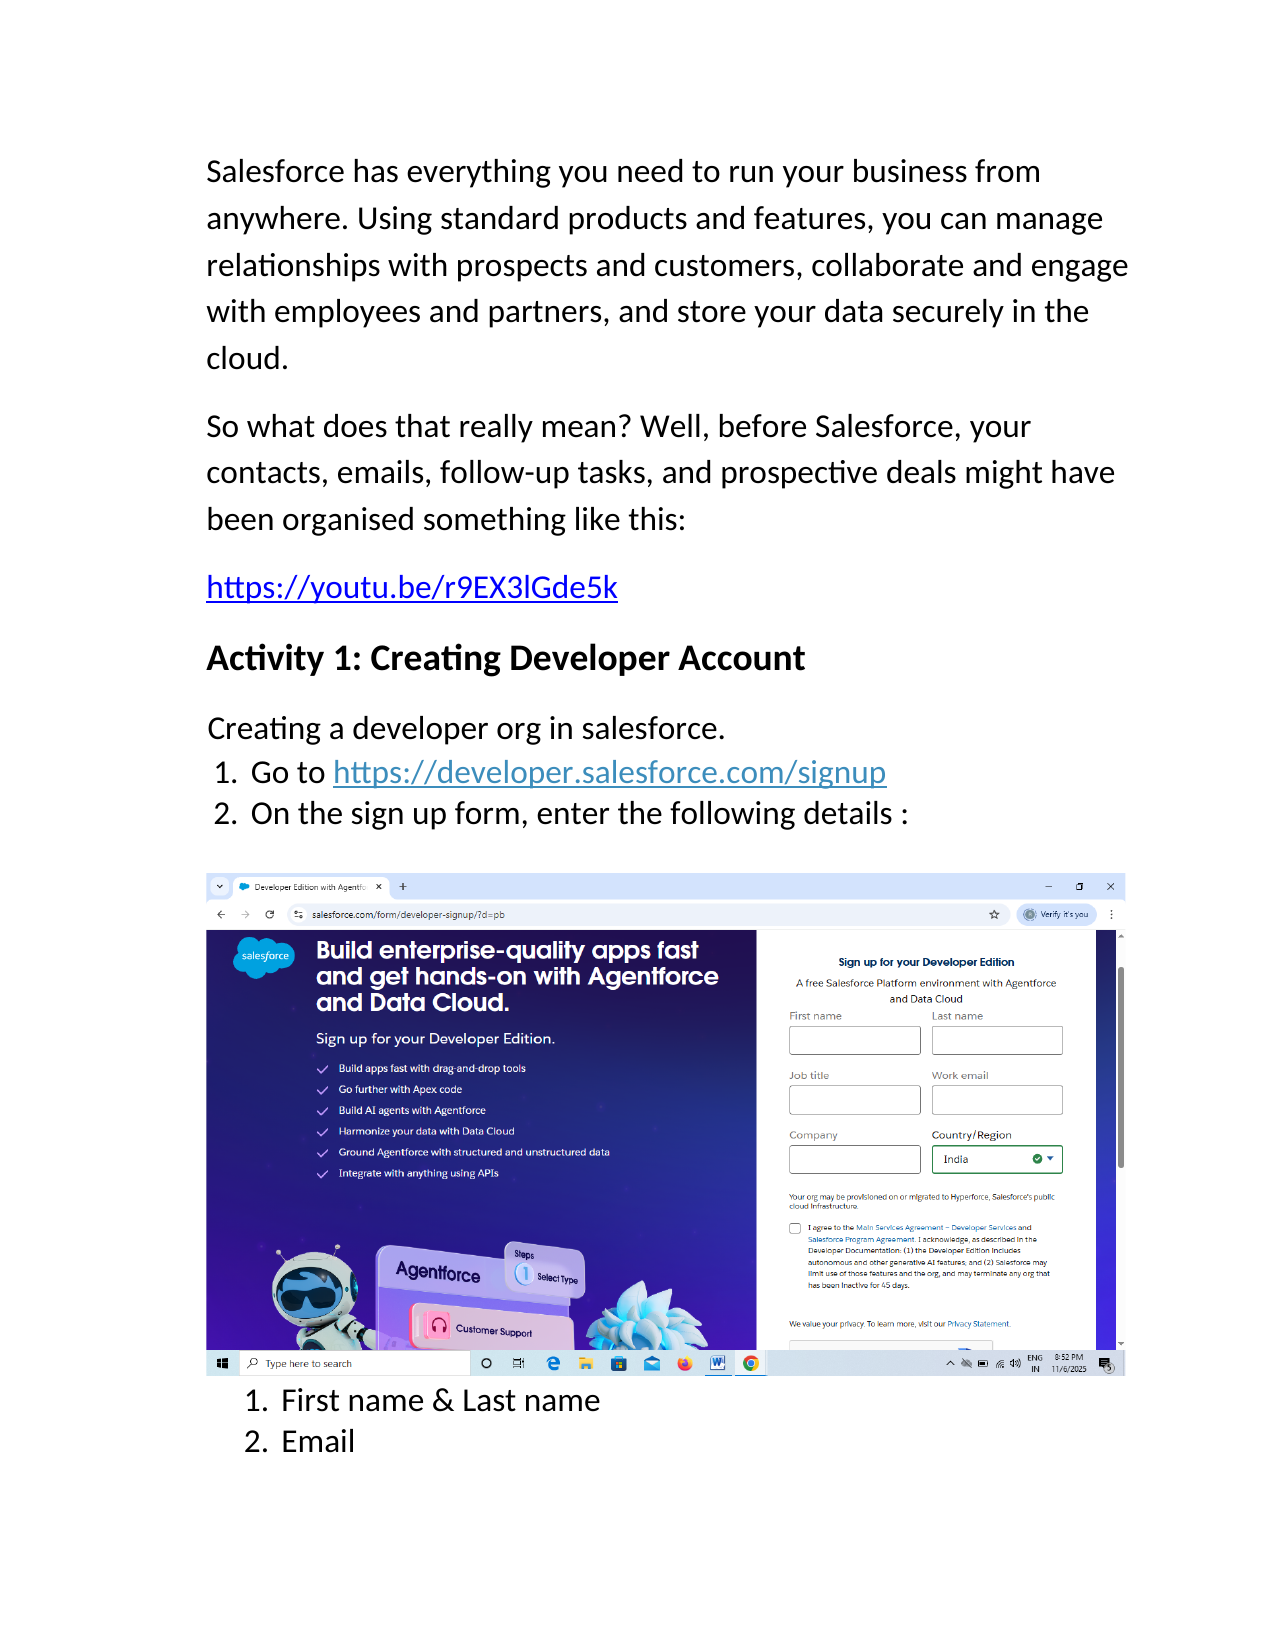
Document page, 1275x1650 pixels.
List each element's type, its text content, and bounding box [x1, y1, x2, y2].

text Creating a developer org in salesforce. [207, 707, 1134, 748]
list First name & Last name [244, 1379, 1134, 1420]
list Go to https://developer.salesforce.com/signup [213, 752, 1134, 792]
list On the sign up form, enter the following details : [213, 792, 1134, 833]
text Salesforce has everything you need to run your business from anywhere. Using standard products and features, you can manage relationships with prospects and customers, collaborate and engage with employees and partners, and store your data securely in the cloud. [206, 150, 1134, 378]
list Email [244, 1420, 1134, 1461]
text https://youtu.be/r9EX3lGde5k [206, 566, 1134, 607]
picture [206, 873, 1126, 1376]
text So what does that really mean? Well, before Salesforce, your contacts, emails, follow-up tasks, and prospective deals might have been organised something like this: [206, 405, 1134, 539]
text Activity 1: Creating Developer Account [206, 633, 1134, 679]
